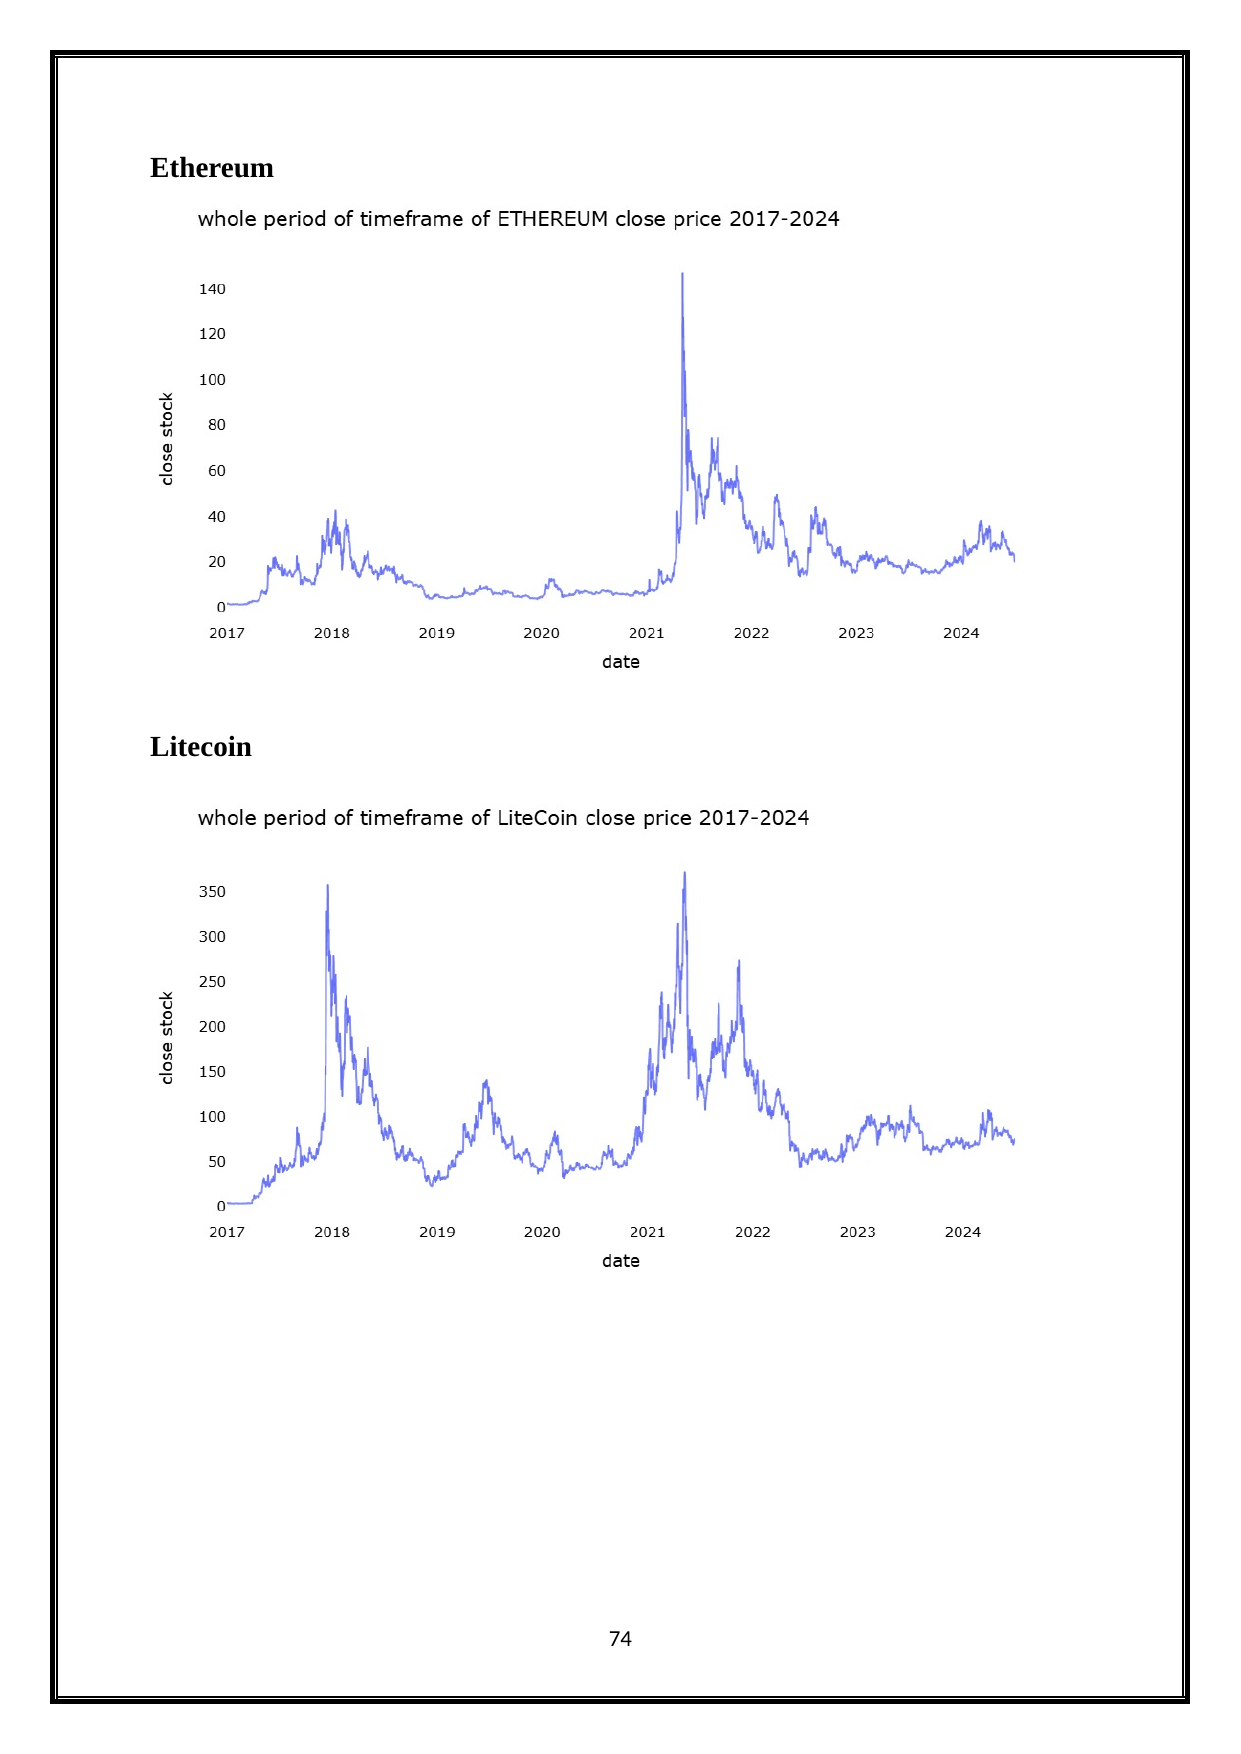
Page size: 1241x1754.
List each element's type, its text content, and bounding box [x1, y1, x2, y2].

text Litecoin [150, 729, 1090, 763]
picture [150, 197, 1091, 699]
picture [150, 796, 1091, 1298]
text BitcoinEthereum [150, 150, 1090, 197]
